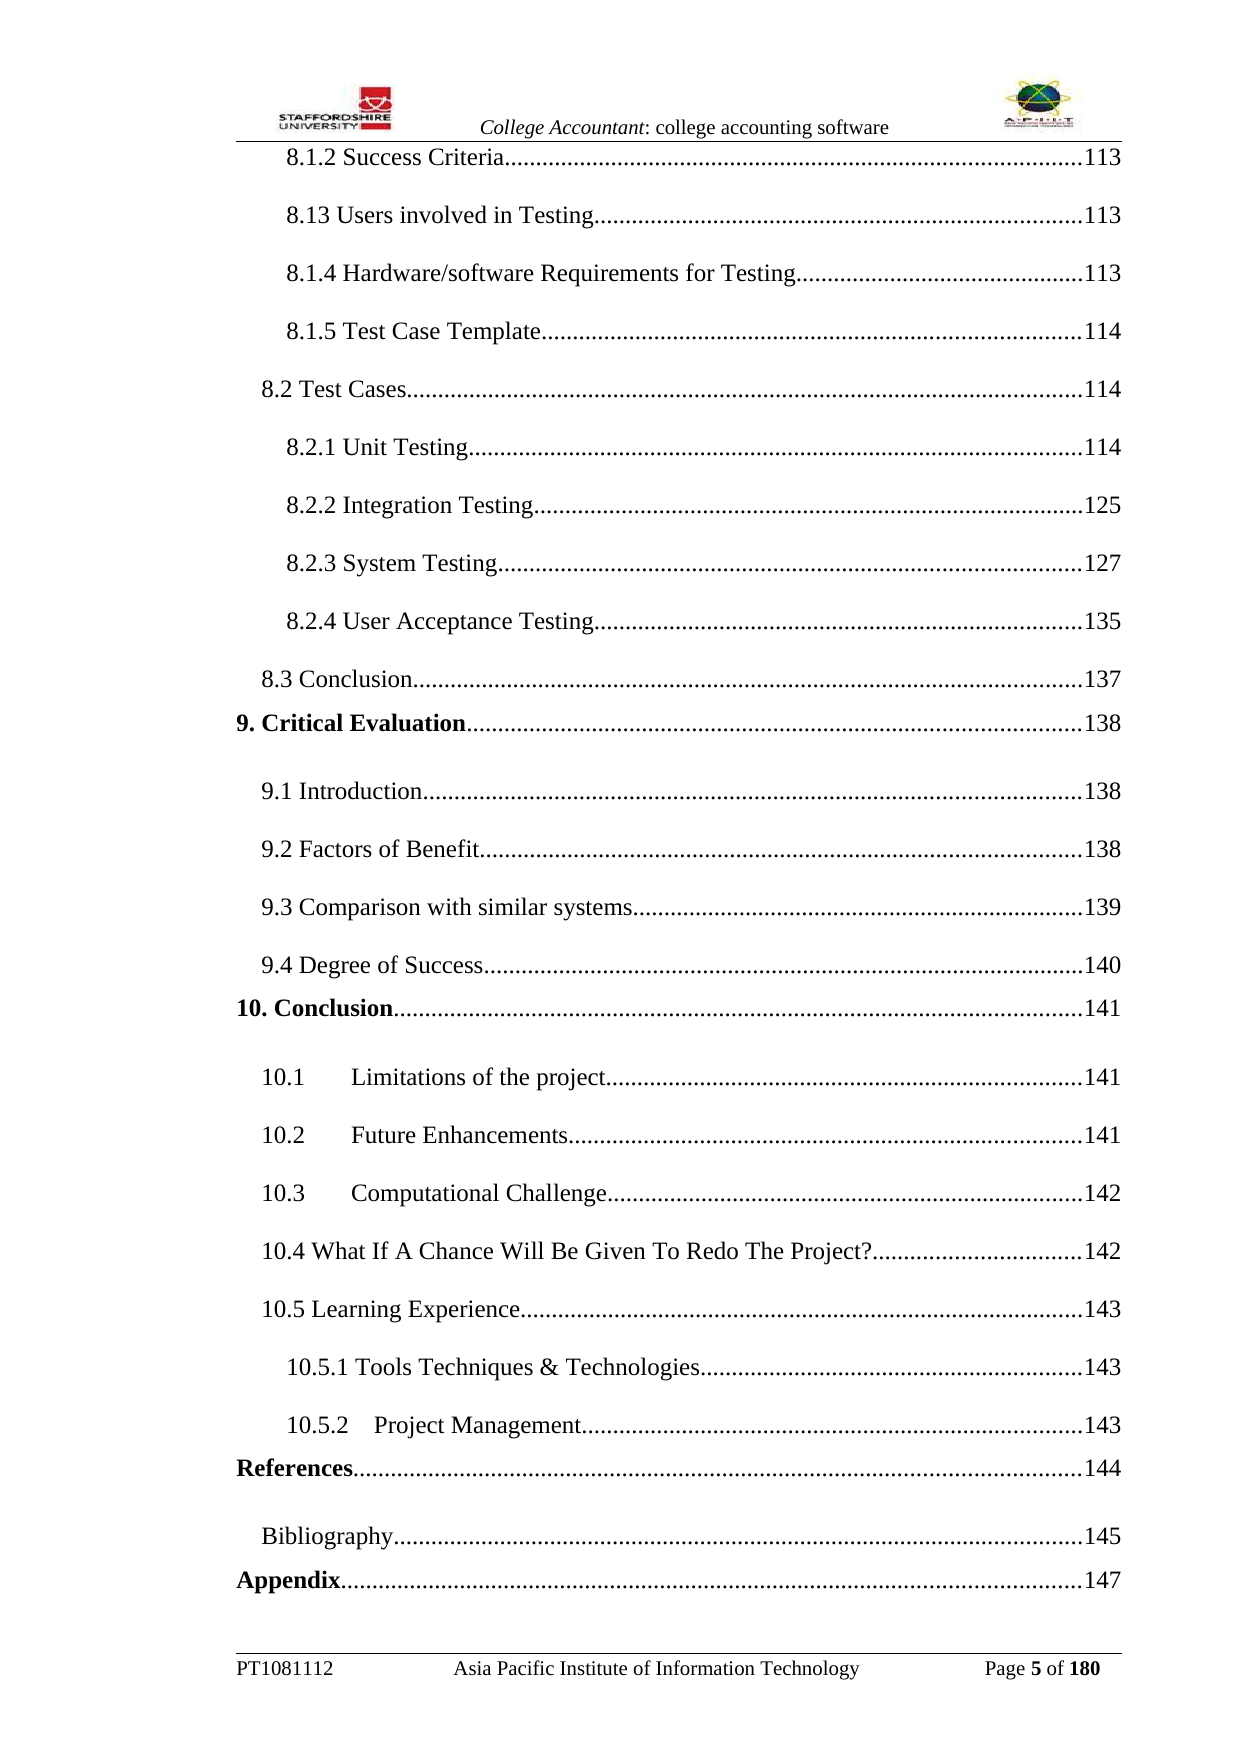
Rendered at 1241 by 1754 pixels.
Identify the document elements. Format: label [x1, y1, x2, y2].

picture [993, 73, 1083, 135]
picture [275, 84, 397, 135]
